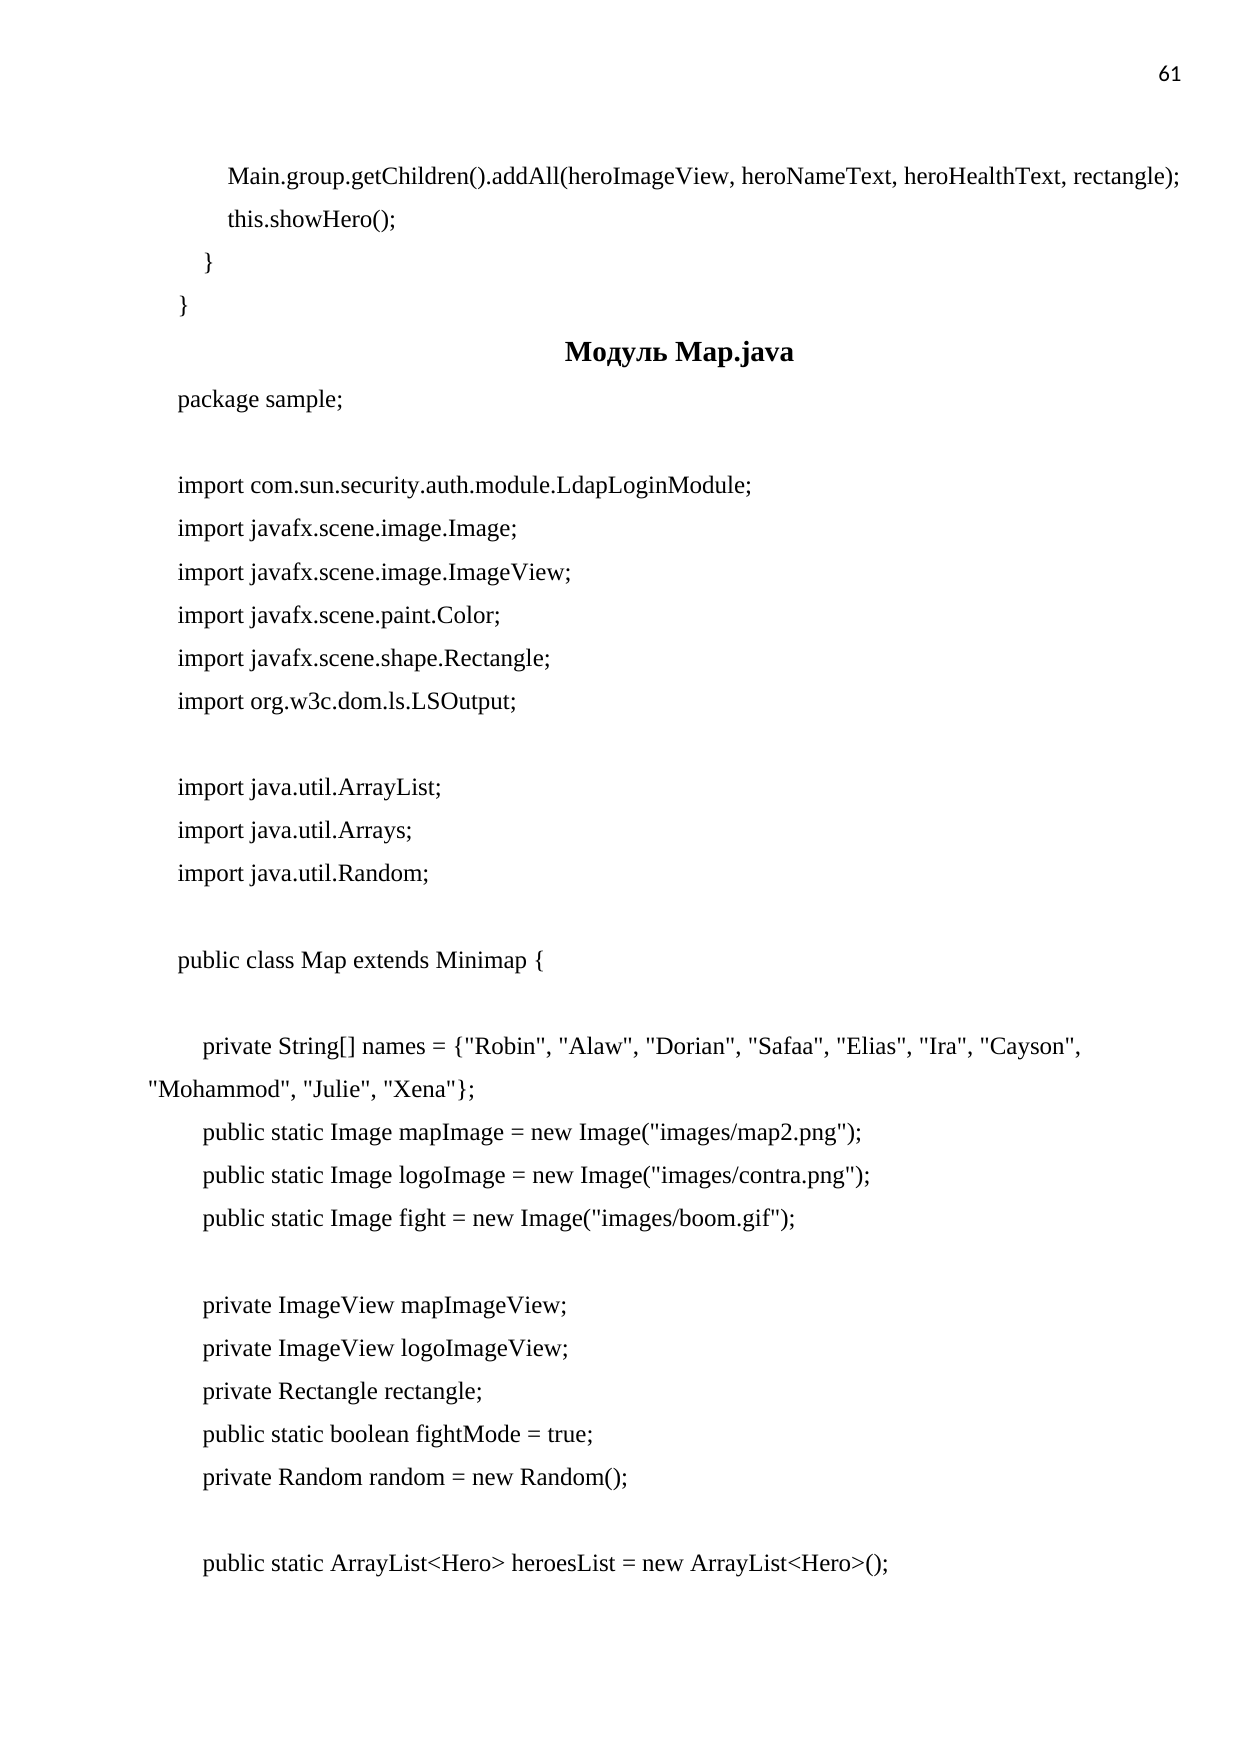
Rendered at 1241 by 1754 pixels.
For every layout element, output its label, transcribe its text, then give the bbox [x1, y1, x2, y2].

list public static Image mapImage = new Image("images/map2.png"); [148, 1117, 1181, 1146]
list } [148, 247, 1181, 276]
list import java.util.Arrays; [148, 815, 1181, 844]
list Модуль Map.java [148, 334, 1181, 367]
list import org.w3c.dom.ls.LSOutput; [148, 686, 1181, 715]
list private String[] names = {"Robin", "Alaw", "Dorian", "Safaa", "Elias", "Ira", "Cayson", "Mohammod", "Julie", "Xena"}; [148, 1031, 1181, 1103]
list import com.sun.security.auth.module.LdapLoginModule; [148, 470, 1181, 499]
list import javafx.scene.paint.Color; [148, 600, 1181, 628]
list public class Map extends Minimap { [148, 945, 1181, 973]
list private Random random = new Random(); [148, 1462, 1181, 1491]
list Main.group.getChildren().addAll(heroImageView, heroNameText, heroHealthText, rectangle); [148, 161, 1181, 190]
list import javafx.scene.image.Image; [148, 513, 1181, 542]
list } [148, 291, 1181, 319]
list public static boolean fightMode = true; [148, 1419, 1181, 1448]
list private ImageView mapImageView; [148, 1290, 1181, 1318]
list import javafx.scene.shape.Rectangle; [148, 643, 1181, 672]
list import java.util.ArrayList; [148, 772, 1181, 801]
list import java.util.Random; [148, 858, 1181, 887]
list private ImageView logoImageView; [148, 1333, 1181, 1362]
list import javafx.scene.image.ImageView; [148, 557, 1181, 585]
list package sample; [148, 384, 1181, 413]
list private Rectangle rectangle; [148, 1376, 1181, 1405]
list this.showHero(); [148, 204, 1181, 233]
list public static ArrayList<Hero> heroesList = new ArrayList<Hero>(); [148, 1548, 1181, 1577]
list public static Image fight = new Image("images/boom.gif"); [148, 1203, 1181, 1232]
list public static Image logoImage = new Image("images/contra.png"); [148, 1160, 1181, 1189]
